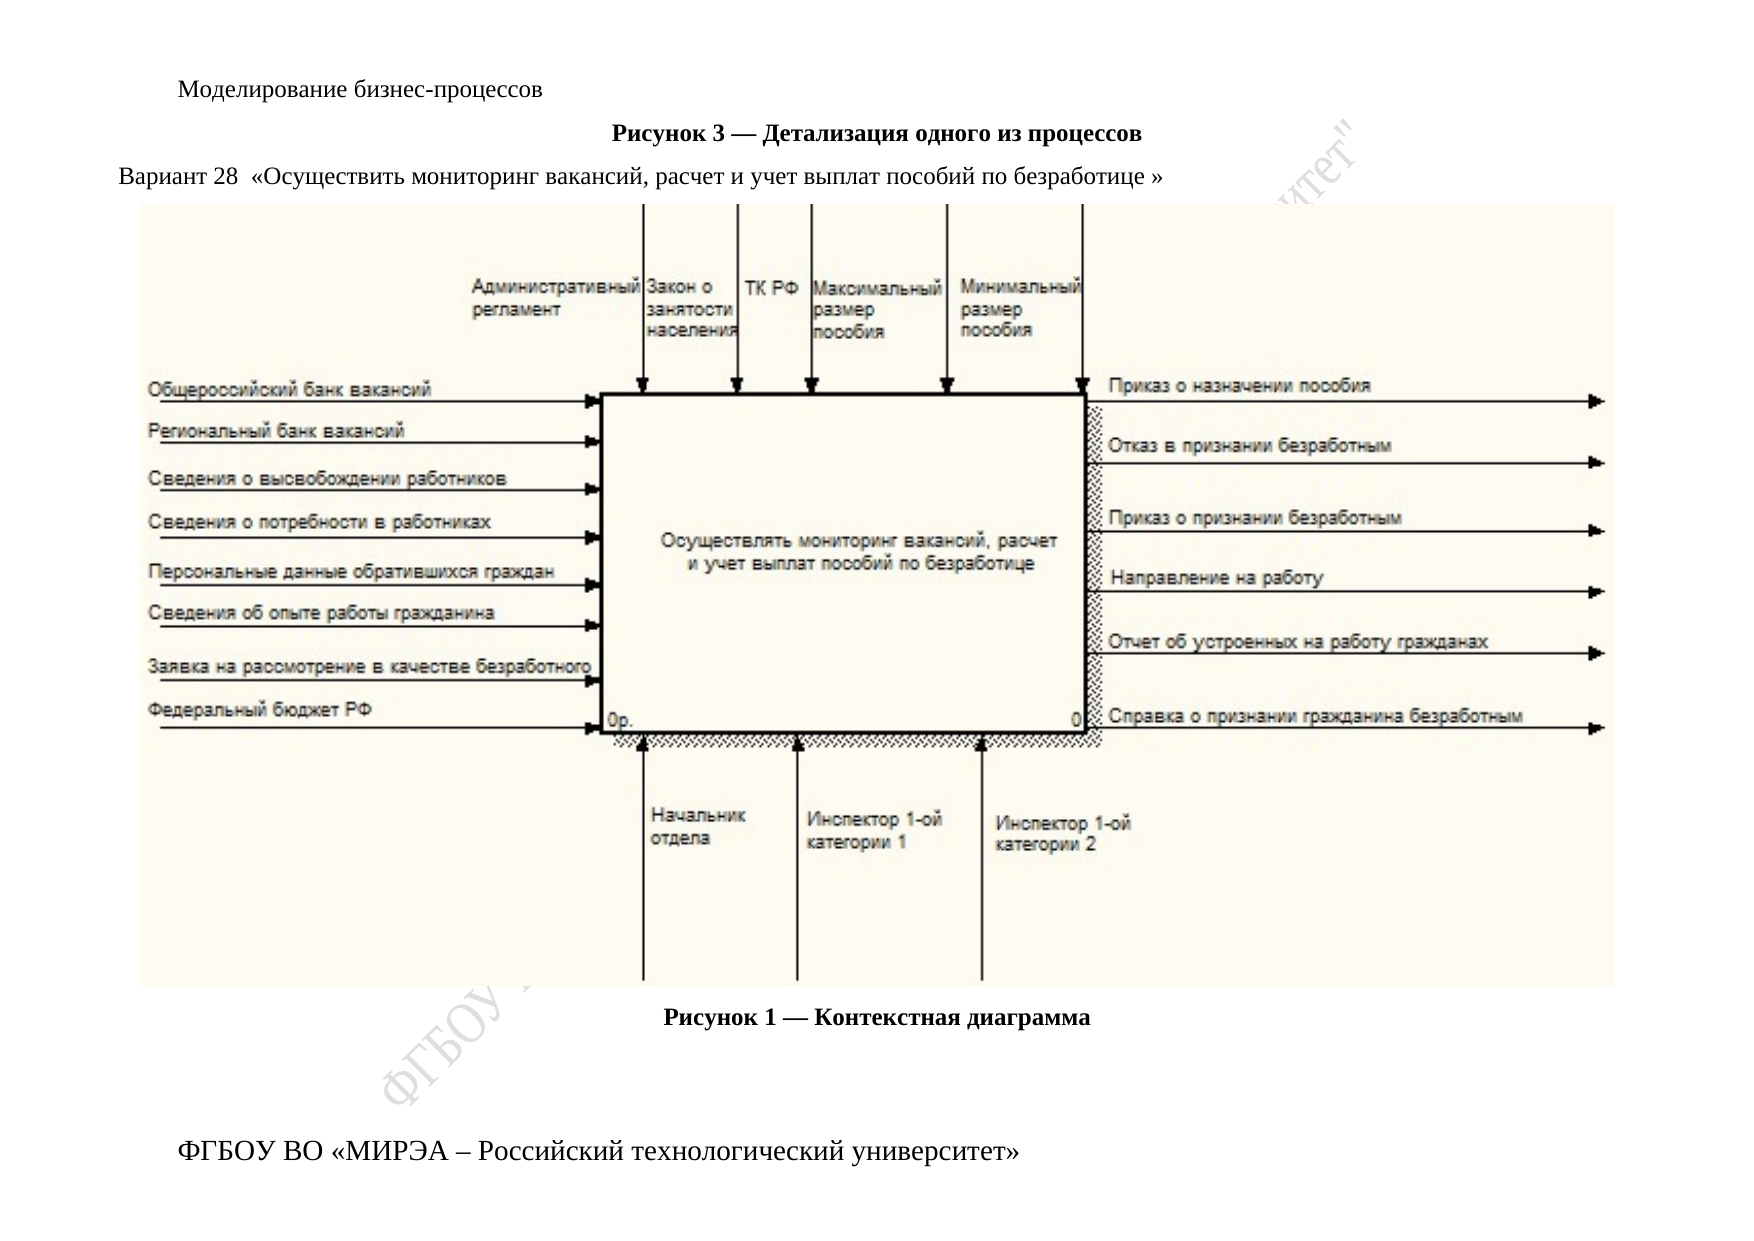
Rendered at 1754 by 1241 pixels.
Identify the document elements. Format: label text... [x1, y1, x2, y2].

picture [140, 204, 1614, 986]
text Рисунок 1 — Контекстная диаграмма [118, 1002, 1636, 1031]
text Рисунок 3 — Детализация одного из процессов [118, 118, 1636, 147]
text Вариант 28 «Осуществить мониторинг вакансий, расчет и учет выплат пособий по безработице » [118, 161, 1636, 190]
